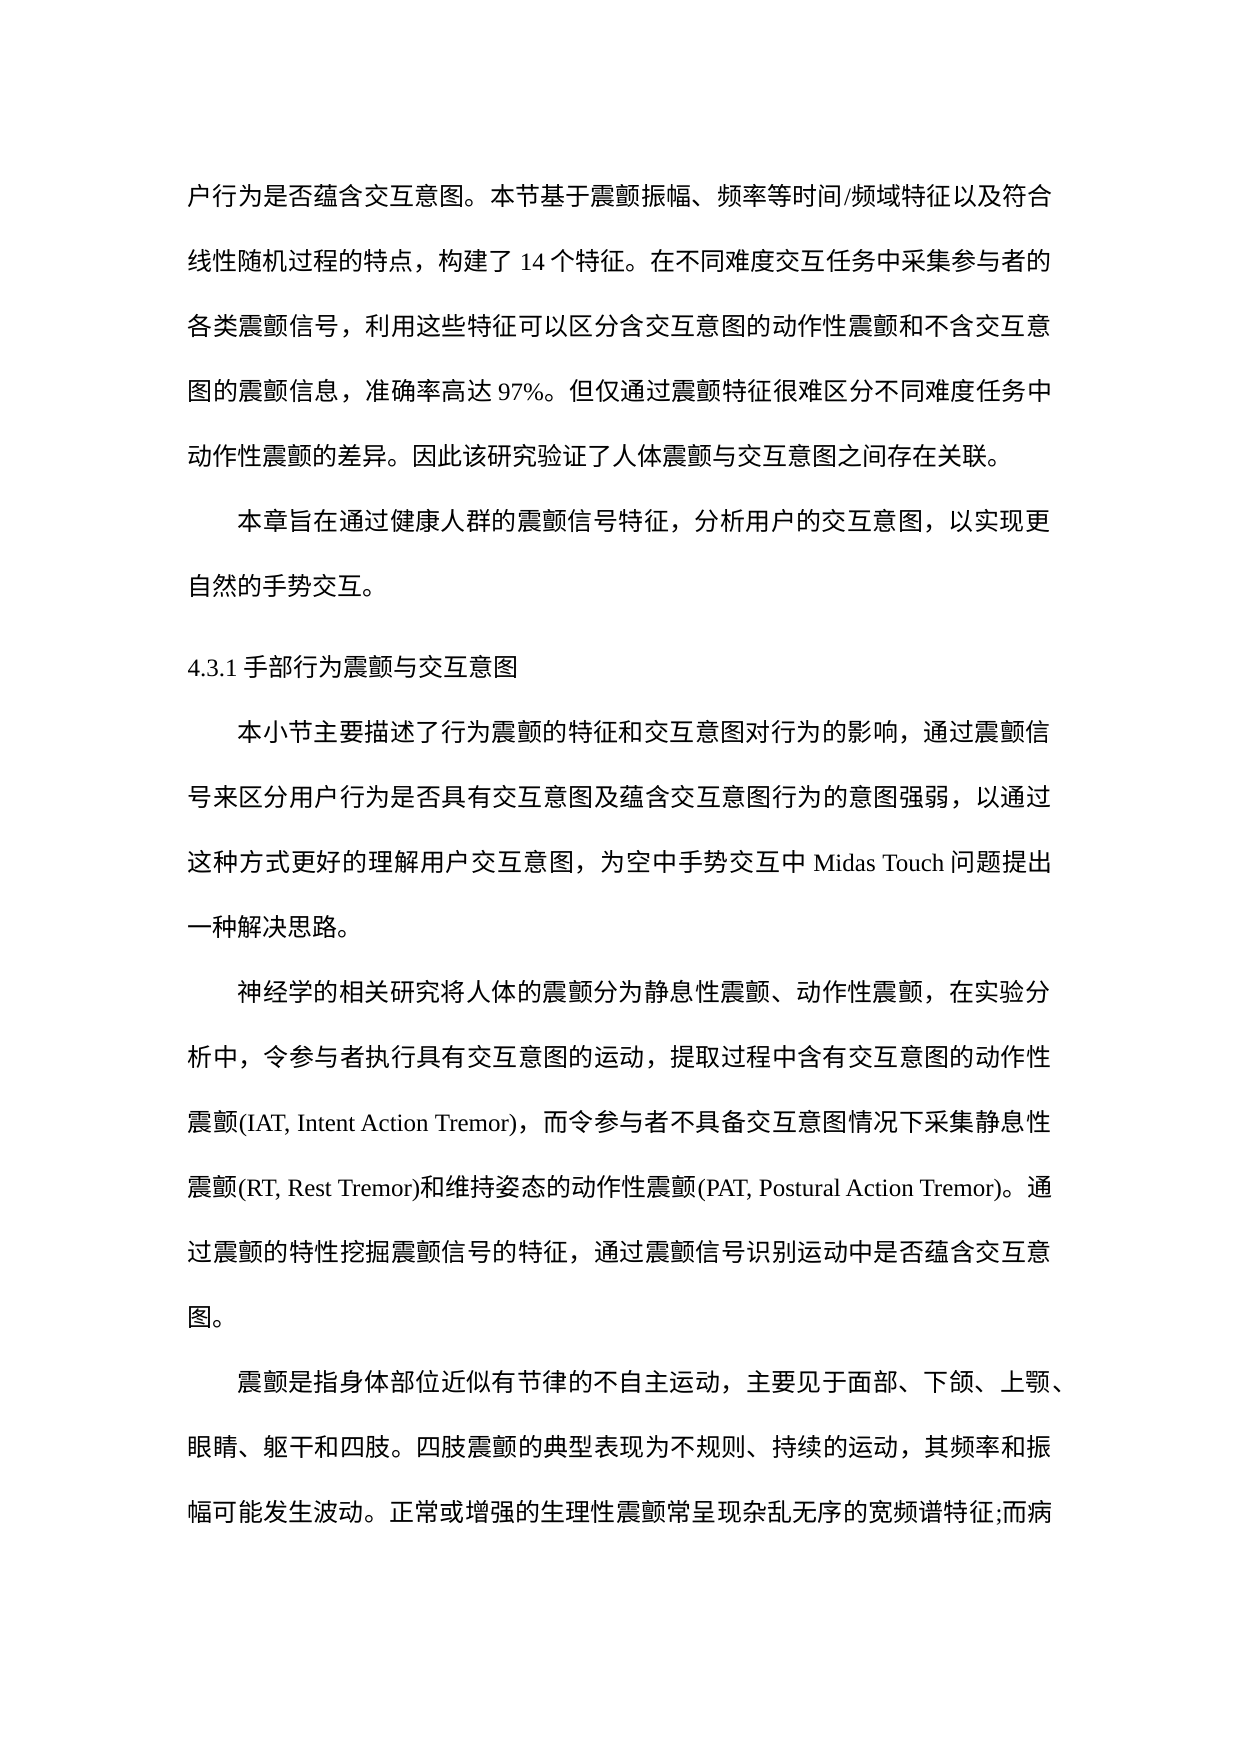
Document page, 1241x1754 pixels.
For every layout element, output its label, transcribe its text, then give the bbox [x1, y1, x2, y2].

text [187, 162, 1053, 487]
text 本小节主要描述了行为震颤的特征和交互意图对行为的影响，通过震颤信号来区分用户行为是否具有交互意图及蕴含交互意图行为的意图强弱，以通过这种方式更好的理解用户交互意图，为空中手势交互中Midas Touch问题提出一种解决思路。 [187, 698, 1053, 958]
text 神经学的相关研究将人体的震颤分为静息性震颤、动作性震颤，在实验分析中，令参与者执行具有交互意图的运动，提取过程中含有交互意图的动作性震颤(IAT, Intent Action Tremor)，而令参与者不具备交互意图情况下采集静息性震颤(RT, Rest Tremor)和维持姿态的动作性震颤(PAT, Postural Action Tremor)。通过震颤的特性挖掘震颤信号的特征，通过震颤信号识别运动中是否蕴含交互意图。 [187, 958, 1053, 1348]
text 本章旨在通过健康人群的震颤信号特征，分析用户的交互意图，以实现更自然的手势交互。 [187, 487, 1053, 617]
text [187, 1348, 1053, 1543]
subtitle 4.3.1 手部行为震颤与交互意图 [187, 633, 1053, 698]
